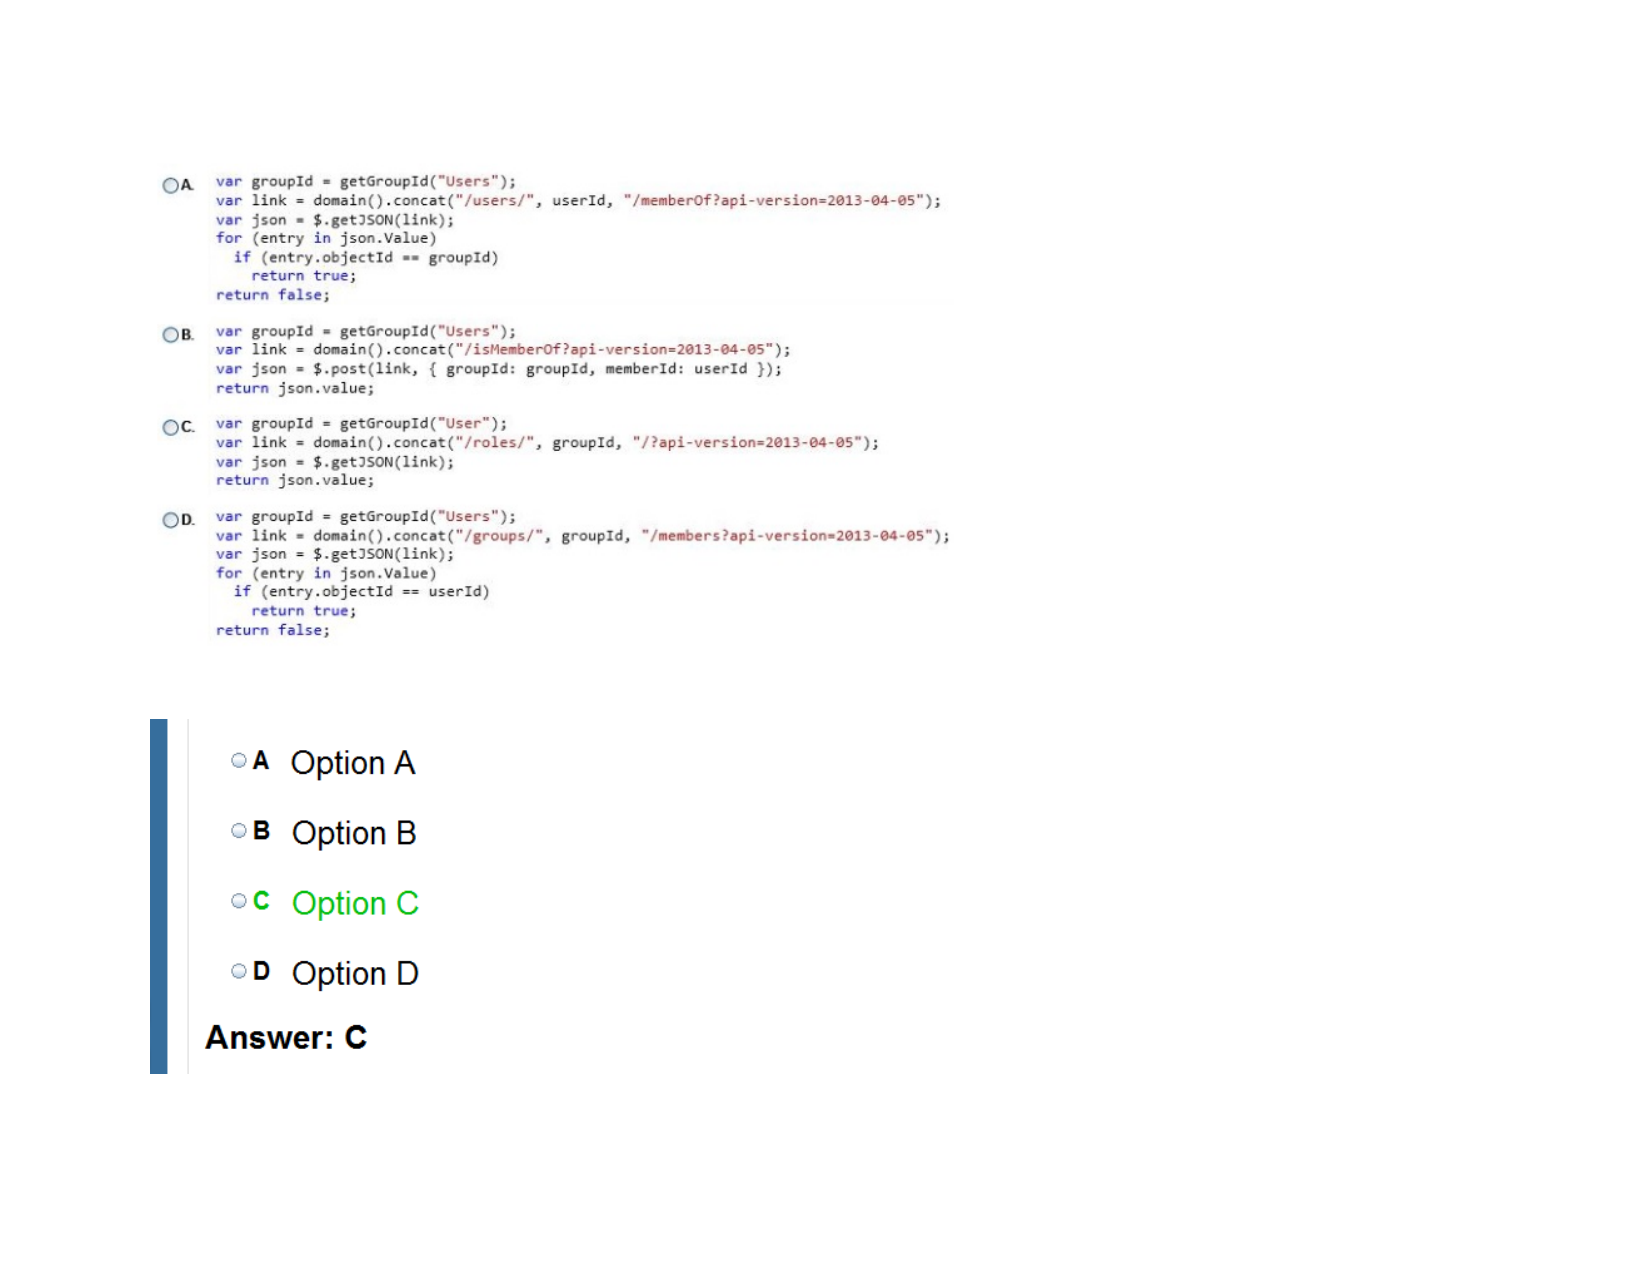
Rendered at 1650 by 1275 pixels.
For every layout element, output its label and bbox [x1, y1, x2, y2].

picture [150, 719, 445, 1074]
picture [150, 150, 1007, 654]
